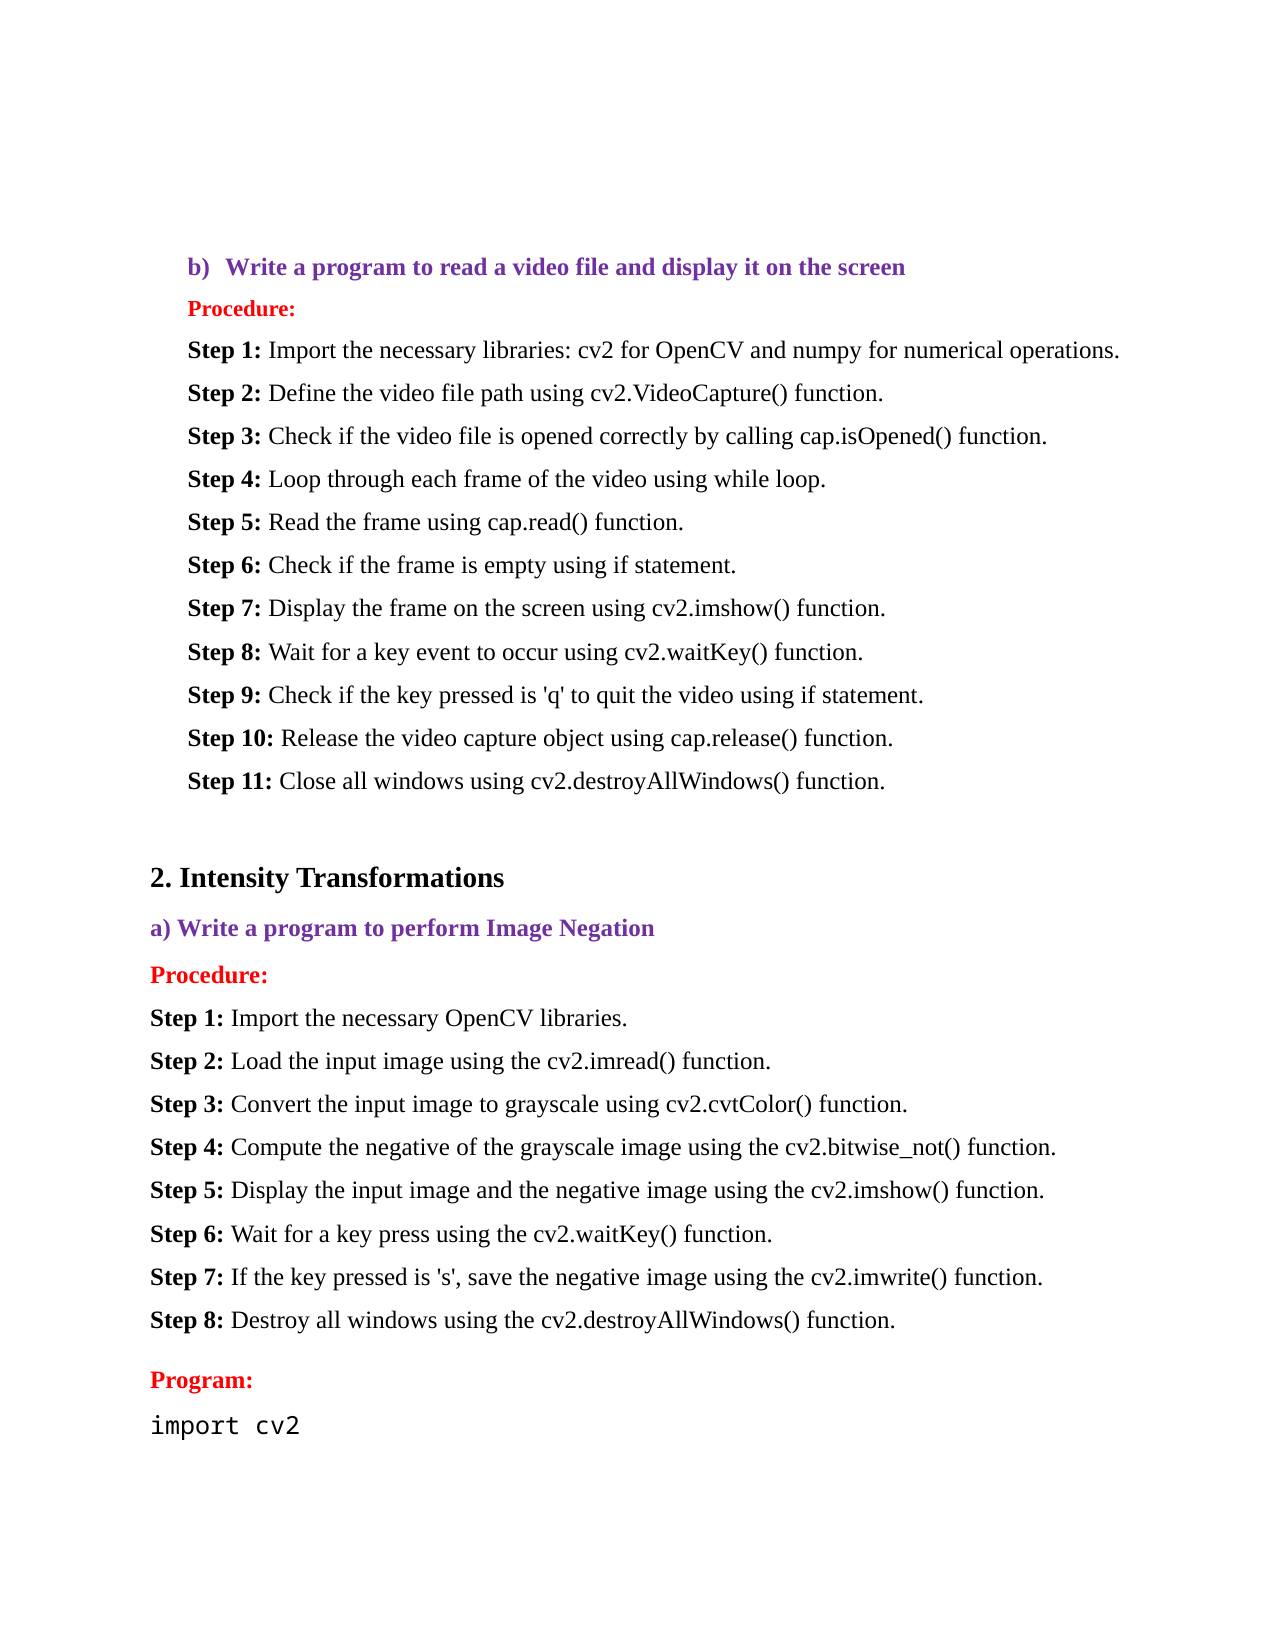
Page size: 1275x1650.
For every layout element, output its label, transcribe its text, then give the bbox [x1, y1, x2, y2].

text Step 8: Destroy all windows using the cv2.destroyAllWindows() function. [150, 1305, 1125, 1334]
text Step 4: Compute the negative of the grayscale image using the cv2.bitwise_not() function. [150, 1132, 1125, 1161]
text Step 11: Close all windows using cv2.destroyAllWindows() function. [150, 766, 1125, 795]
text Step 4: Loop through each frame of the video using while loop. [150, 464, 1125, 493]
text a) Write a program to perform Image Negation [150, 913, 1125, 941]
text import cv2 [150, 1408, 1125, 1442]
text Step 10: Release the video capture object using cap.release() function. [150, 723, 1125, 752]
text Step 6: Wait for a key press using the cv2.waitKey() function. [150, 1219, 1125, 1247]
text Step 5: Read the frame using cap.read() function. [150, 507, 1125, 536]
text Step 2: Load the input image using the cv2.imread() function. [150, 1046, 1125, 1075]
text 2. Intensity Transformations [150, 860, 1125, 894]
text Step 8: Wait for a key event to occur using cv2.waitKey() function. [150, 637, 1125, 665]
text Step 7: Display the frame on the screen using cv2.imshow() function. [150, 593, 1125, 622]
text Step 7: If the key pressed is 's', save the negative image using the cv2.imwrite() function. [150, 1262, 1125, 1291]
text Procedure: [187, 295, 1125, 322]
text Step 3: Check if the video file is opened correctly by calling cap.isOpened() function. [150, 421, 1125, 450]
text Step 5: Display the input image and the negative image using the cv2.imshow() function. [150, 1176, 1125, 1204]
text Program: [150, 1365, 1125, 1393]
text Step 1: Import the necessary libraries: cv2 for OpenCV and numpy for numerical operations. [187, 335, 1125, 363]
text Step 3: Convert the input image to grayscale using cv2.cvtColor() function. [150, 1089, 1125, 1118]
list Write a program to read a video file and display it on the screen [187, 252, 1125, 281]
text Procedure: [150, 960, 1125, 989]
text Step 9: Check if the key pressed is 'q' to quit the video using if statement. [150, 680, 1125, 708]
text Step 2: Define the video file path using cv2.VideoCapture() function. [150, 378, 1125, 407]
text Step 1: Import the necessary OpenCV libraries. [150, 1003, 1125, 1032]
text Step 6: Check if the frame is empty using if statement. [150, 550, 1125, 579]
